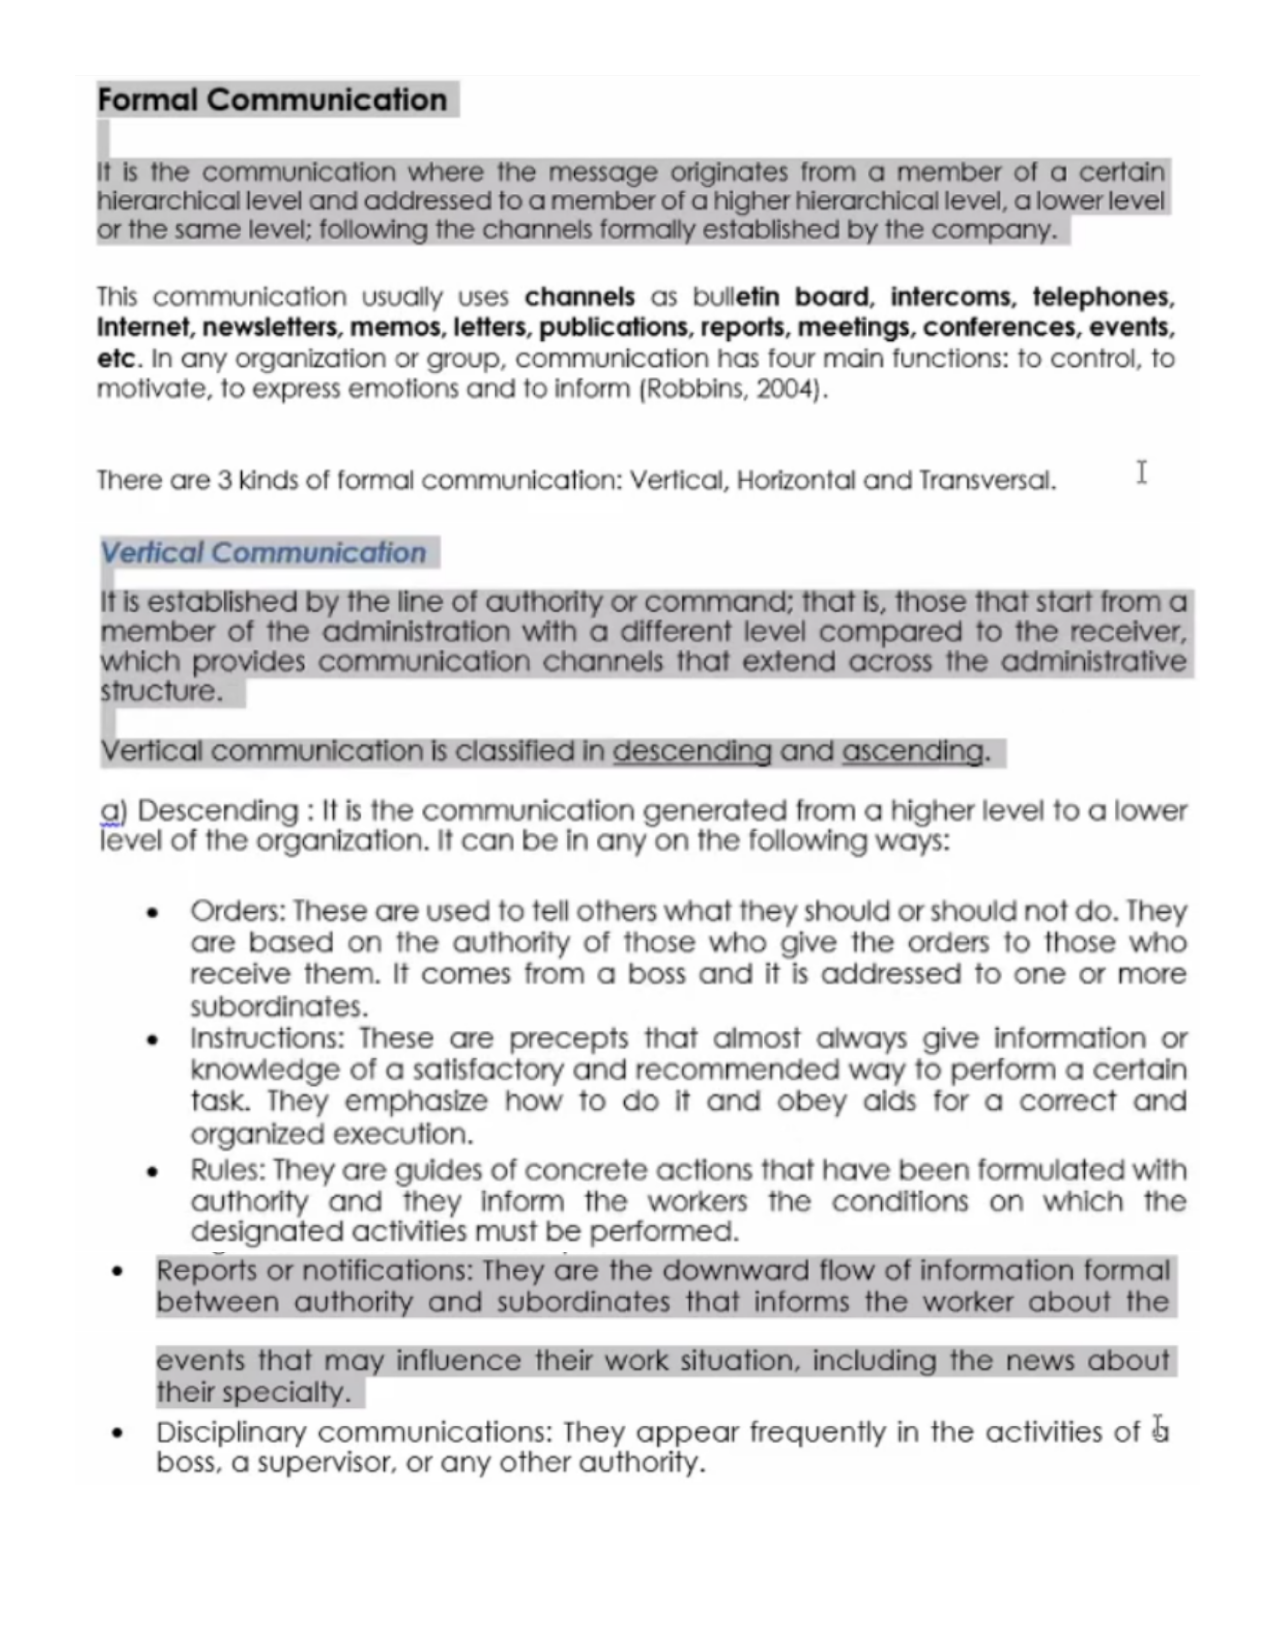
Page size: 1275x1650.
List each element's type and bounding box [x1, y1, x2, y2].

picture [75, 1252, 1200, 1331]
picture [75, 75, 1200, 522]
picture [75, 523, 1200, 1251]
picture [75, 1332, 1200, 1485]
